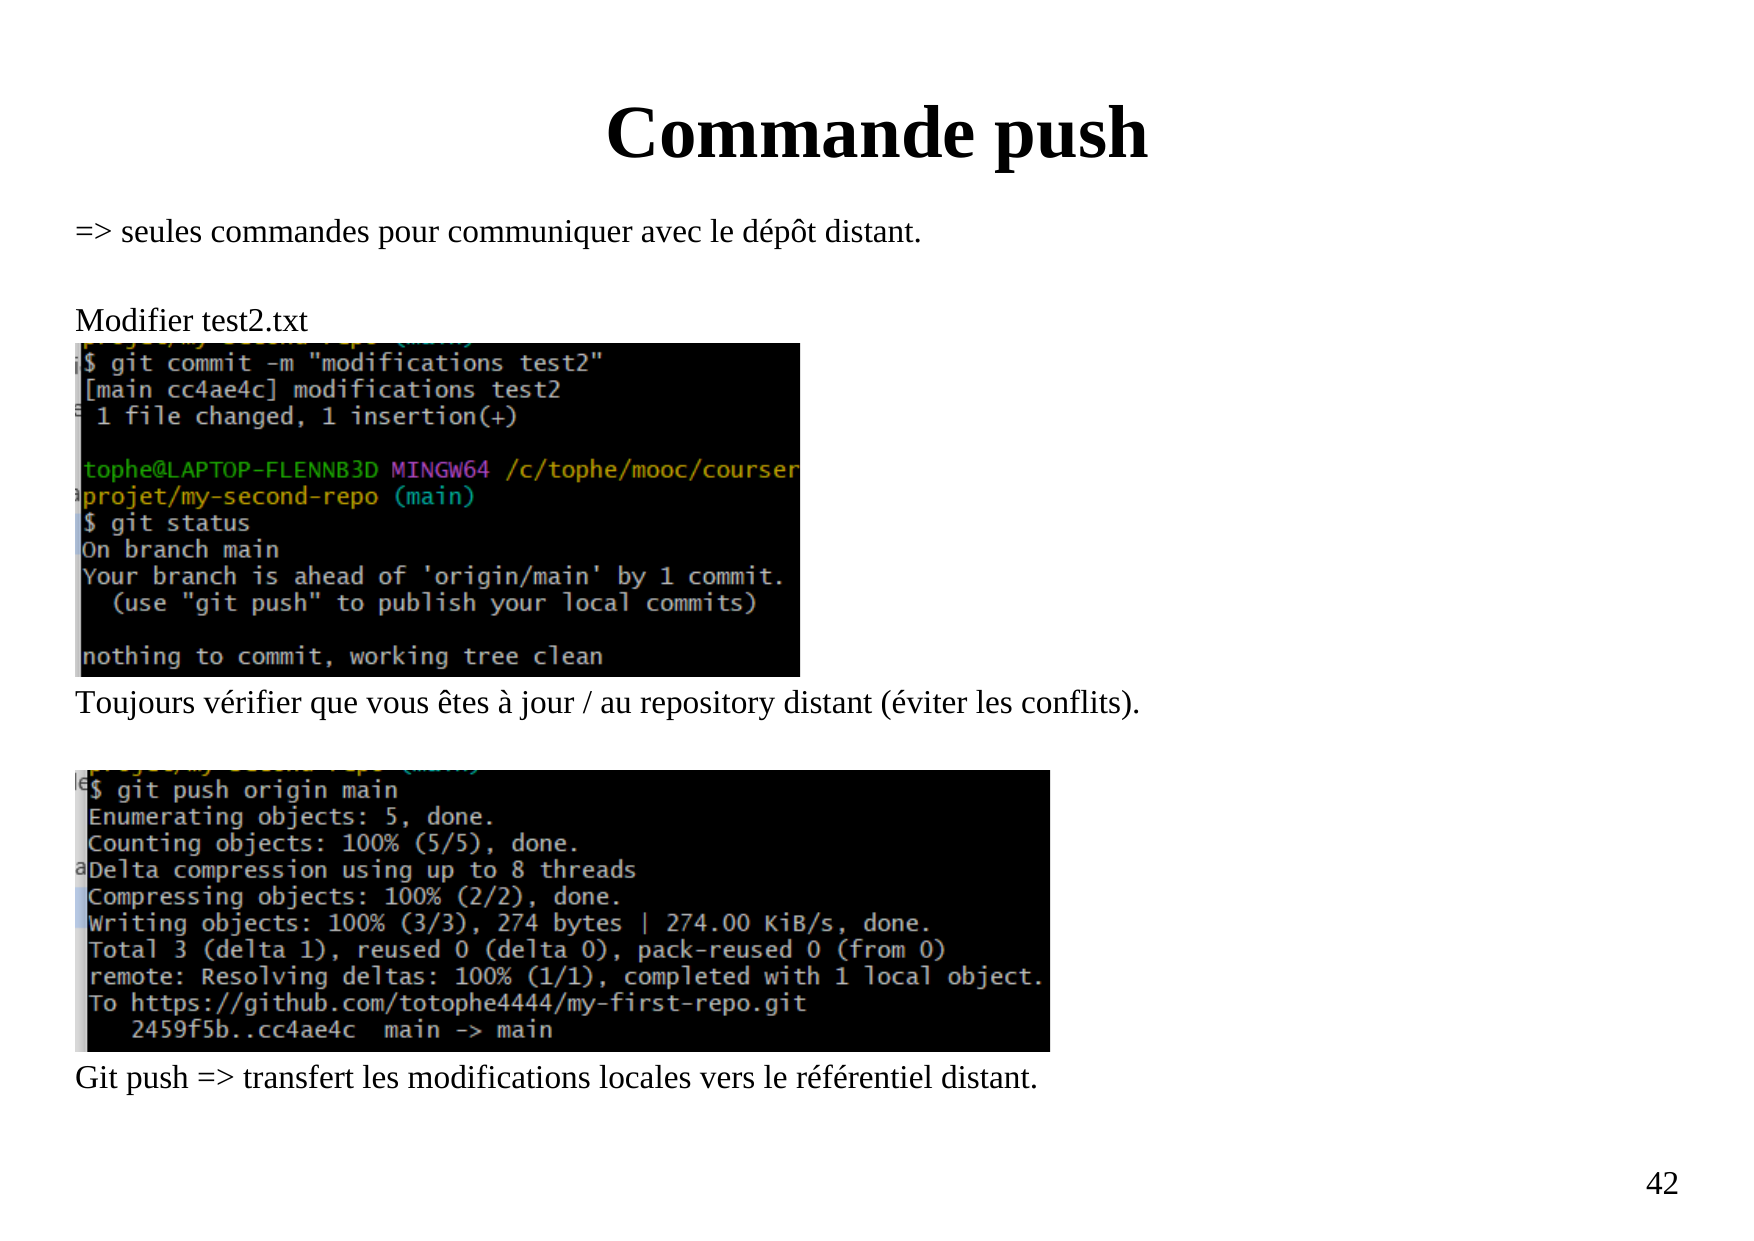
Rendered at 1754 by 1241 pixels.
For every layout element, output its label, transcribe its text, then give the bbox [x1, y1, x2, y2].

text Toujours vérifier que vous êtes à jour / au repository distant (éviter les conflits). [75, 682, 1679, 721]
picture [75, 770, 1050, 1052]
text Git push => transfert les modifications locales vers le référentiel distant. [75, 1057, 1679, 1096]
text => seules commandes pour communiquer avec le dépôt distant. [75, 212, 1679, 250]
subtitle Commande push [75, 87, 1679, 174]
text Modifier test2.txt [75, 300, 1679, 338]
picture [75, 343, 800, 677]
